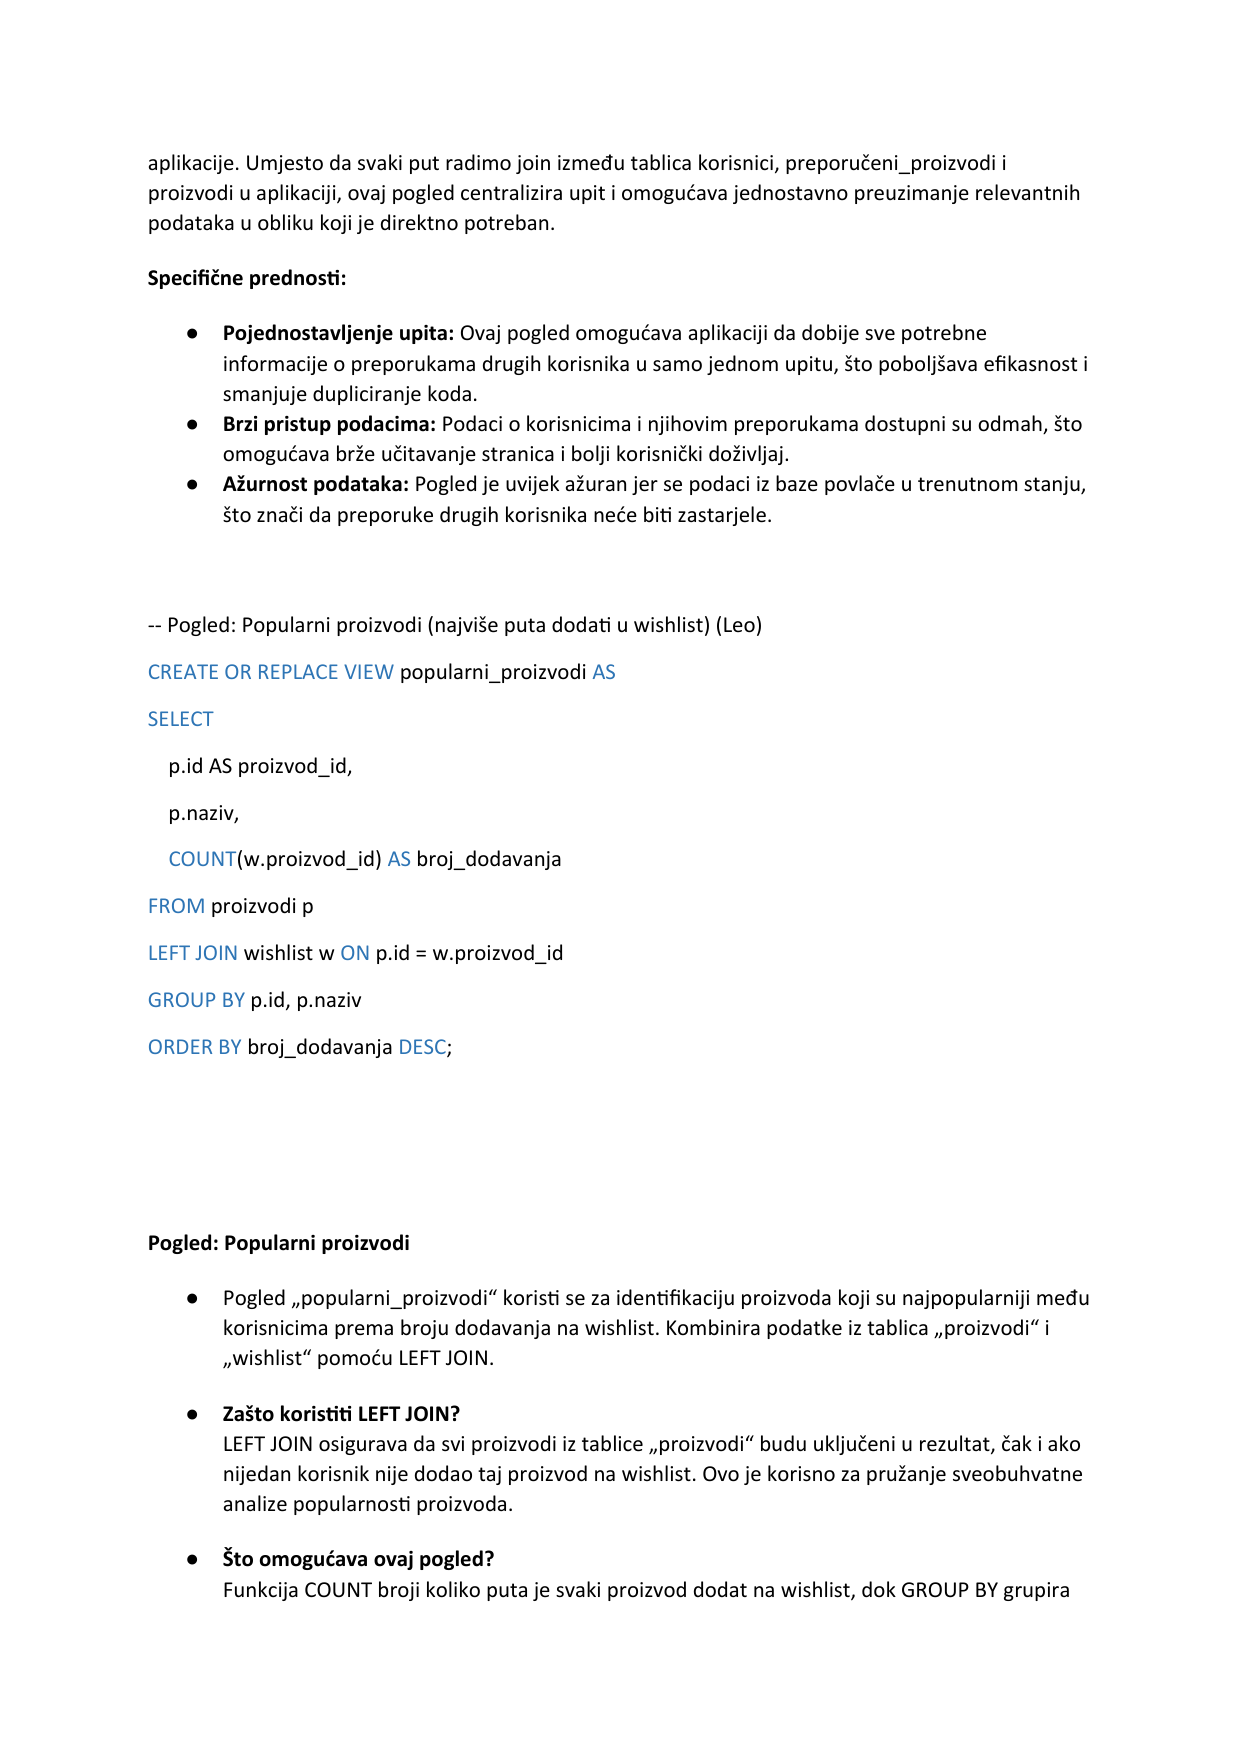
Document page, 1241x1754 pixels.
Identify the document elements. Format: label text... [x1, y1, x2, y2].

text COUNT(w.proizvod_id) AS broj_dodavanja [148, 844, 1093, 872]
text -- Pogled: Popularni proizvodi (najviše puta dodati u wishlist) (Leo) [148, 610, 1093, 638]
text CREATE OR REPLACE VIEW popularni_proizvodi AS [148, 657, 1093, 685]
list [185, 1544, 1093, 1603]
text GROUP BY p.id, p.naziv [148, 985, 1093, 1013]
text SELECT [148, 704, 1093, 732]
list Brzi pristup podacima: Podaci o korisnicima i njihovim preporukama dostupni su odmah, što omogućava brže učitavanje stranica i bolji korisnički doživljaj. [185, 409, 1093, 467]
list Ažurnost podataka: Pogled je uvijek ažuran jer se podaci iz baze povlače u trenutnom stanju, što znači da preporuke drugih korisnika neće biti zastarjele. [185, 469, 1093, 528]
text LEFT JOIN wishlist w ON p.id = w.proizvod_id [148, 938, 1093, 966]
text p.naziv, [148, 798, 1093, 826]
text Pogled: Popularni proizvodi [148, 1228, 1093, 1256]
text FROM proizvodi p [148, 891, 1093, 919]
list Pogled „popularni_proizvodi“ koristi se za identifikaciju proizvoda koji su najpopularniji među korisnicima prema broju dodavanja na wishlist. Kombinira podatke iz tablica „proizvodi“ i „wishlist“ pomoću LEFT JOIN. [185, 1283, 1093, 1371]
text ORDER BY broj_dodavanja DESC; [148, 1032, 1093, 1060]
text p.id AS proizvod_id, [148, 751, 1093, 779]
list Pojednostavljenje upita: Ovaj pogled omogućava aplikaciji da dobije sve potrebne informacije o preporukama drugih korisnika u samo jednom upitu, što poboljšava efikasnost i smanjuje dupliciranje koda. [185, 318, 1093, 407]
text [148, 148, 1093, 236]
text Specifične prednosti: [148, 263, 1093, 291]
list Zašto koristiti LEFT JOIN? LEFT JOIN osigurava da svi proizvodi iz tablice „proizvodi“ budu uključeni u rezultat, čak i ako nijedan korisnik nije dodao taj proizvod na wishlist. Ovo je korisno za pružanje sveobuhvatne analize popularnosti proizvoda. [185, 1399, 1093, 1517]
